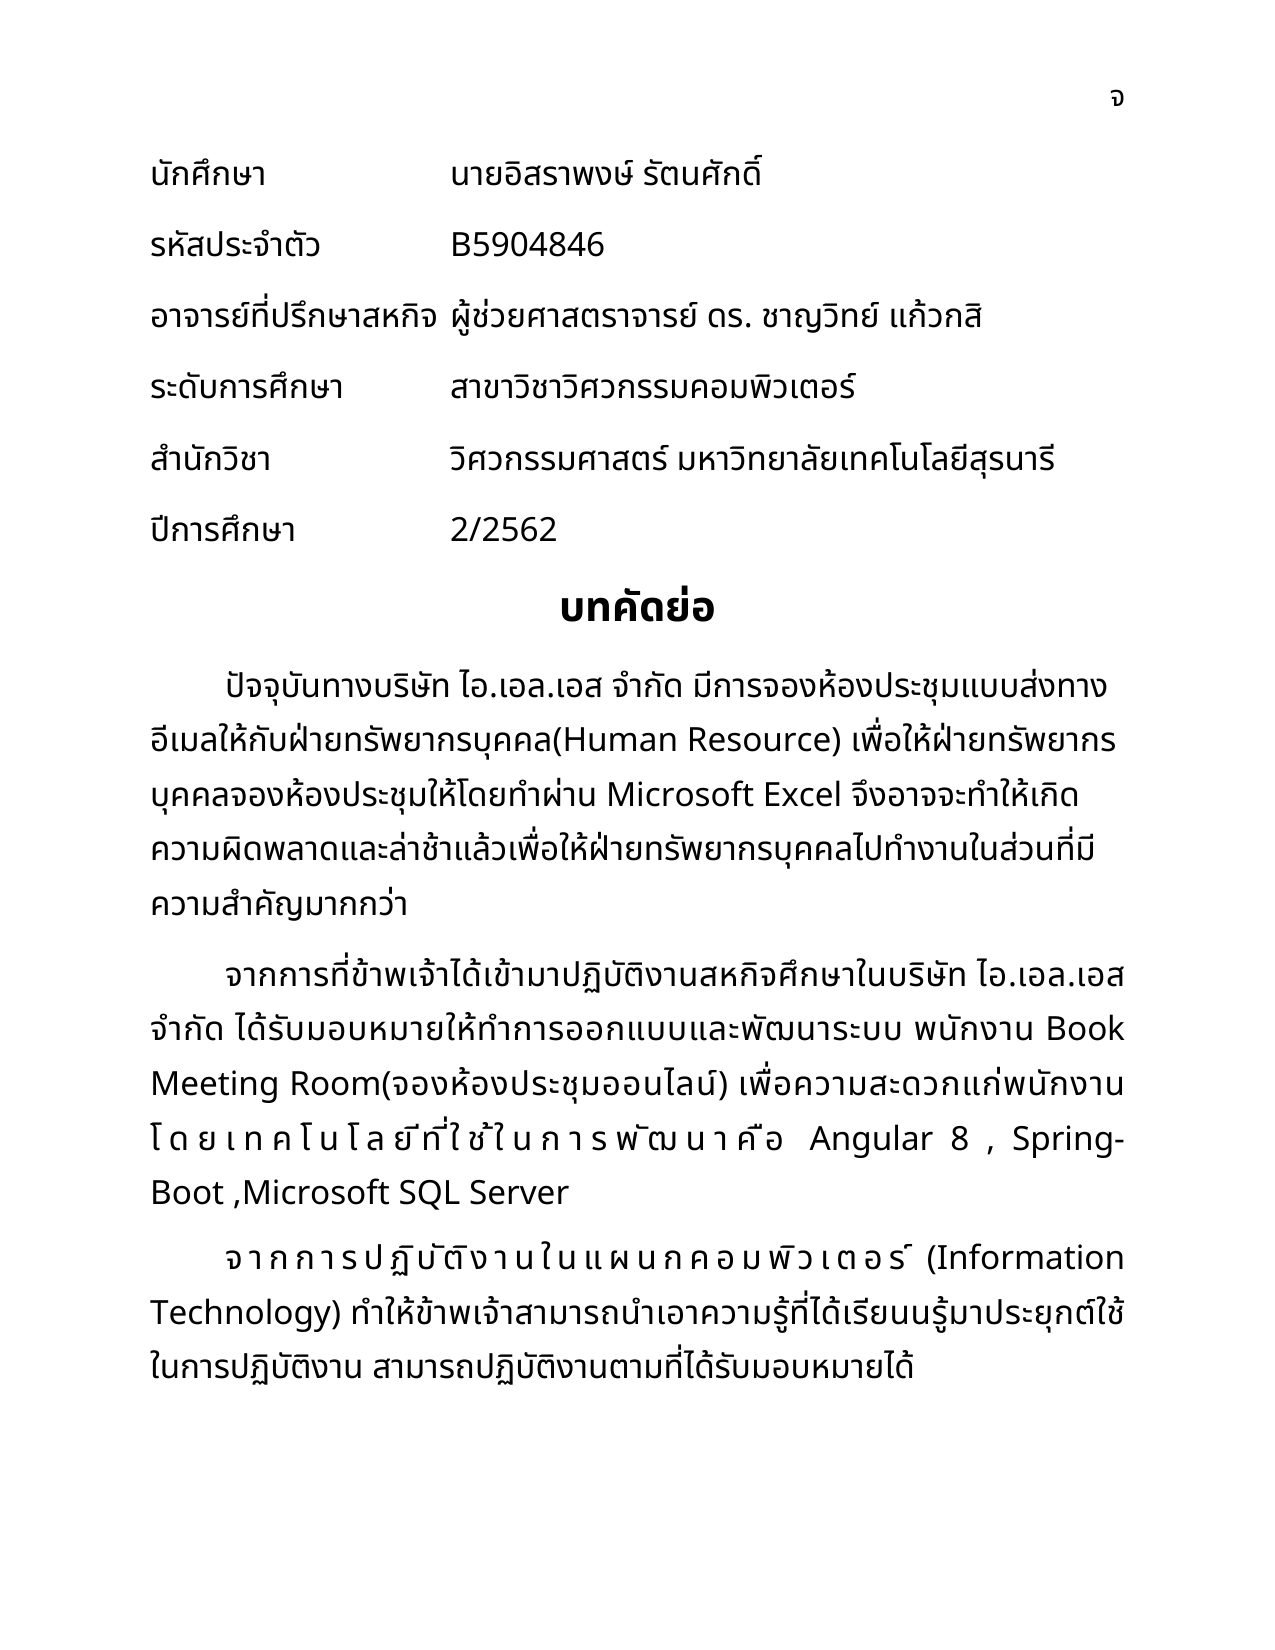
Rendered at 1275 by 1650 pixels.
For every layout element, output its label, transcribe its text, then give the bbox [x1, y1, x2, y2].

text อาจารย์ที่ปรึกษาสหกิจ ผู้ช่วยศาสตราจารย์ ดร. ชาญวิทย์ แก้วกสิ [761, 292, 1125, 343]
text ปีการศึกษา 2/2562 [150, 506, 1125, 556]
text อาจารย์ที่ปรึกษาสหกิจ ผู้ช่วยศาสตราจารย์ ดร. ชาญวิทย์ แก้วกสิ [150, 292, 761, 343]
text นักศึกษา นายอิสราพงษ์ รัตนศักดิ์ [150, 150, 1125, 200]
text รหัสประจำตัว B5904846 [150, 221, 1125, 272]
text ระดับการศึกษา สาขาวิชาวิศวกรรมคอมพิวเตอร์ [150, 363, 1125, 414]
text จากการปฏิบัติงานในแผนกคอมพิวเตอร์ (Information Technology) ทำให้ข้าพเจ้าสามารถนำเอาความรู้ที่ได้เรียนนรู้มาประยุกต์ใช้ในการปฏิบัติงาน สามารถปฏิบัติงานตามที่ได้รับมอบหมายได้ [150, 1234, 1125, 1394]
text สำนักวิชา วิศวกรรมศาสตร์ มหาวิทยาลัยเทคโนโลยีสุรนารี [150, 434, 1125, 485]
subtitle บทคัดย่อ [150, 577, 1125, 640]
text ปัจจุบันทางบริษัท ไอ.เอล.เอส จำกัด มีการจองห้องประชุมแบบส่งทางอีเมลให้กับฝ่ายทรัพยากรบุคคล(Human Resource) เพื่อให้ฝ่ายทรัพยากรบุคคลจองห้องประชุมให้โดยทำผ่าน Microsoft Excel จึงอาจจะทำให้เกิดความผิดพลาดและล่าช้าแล้วเพื่อให้ฝ่ายทรัพยากรบุคคลไปทำงานในส่วนที่มีความสำคัญมากกว่า [150, 661, 1125, 930]
text จากการที่ข้าพเจ้าได้เข้ามาปฏิบัติงานสหกิจศึกษาในบริษัท ไอ.เอล.เอส จำกัด ได้รับมอบหมายให้ทำการออกแบบและพัฒนาระบบ พนักงาน Book Meeting Room(จองห้องประชุมออนไลน์) เพื่อความสะดวกแก่พนักงาน โดยเทคโนโลยีที่ใช้ในการพัฒนาคือ Angular 8 , Spring-Boot ,Microsoft SQL Server [150, 951, 1125, 1214]
